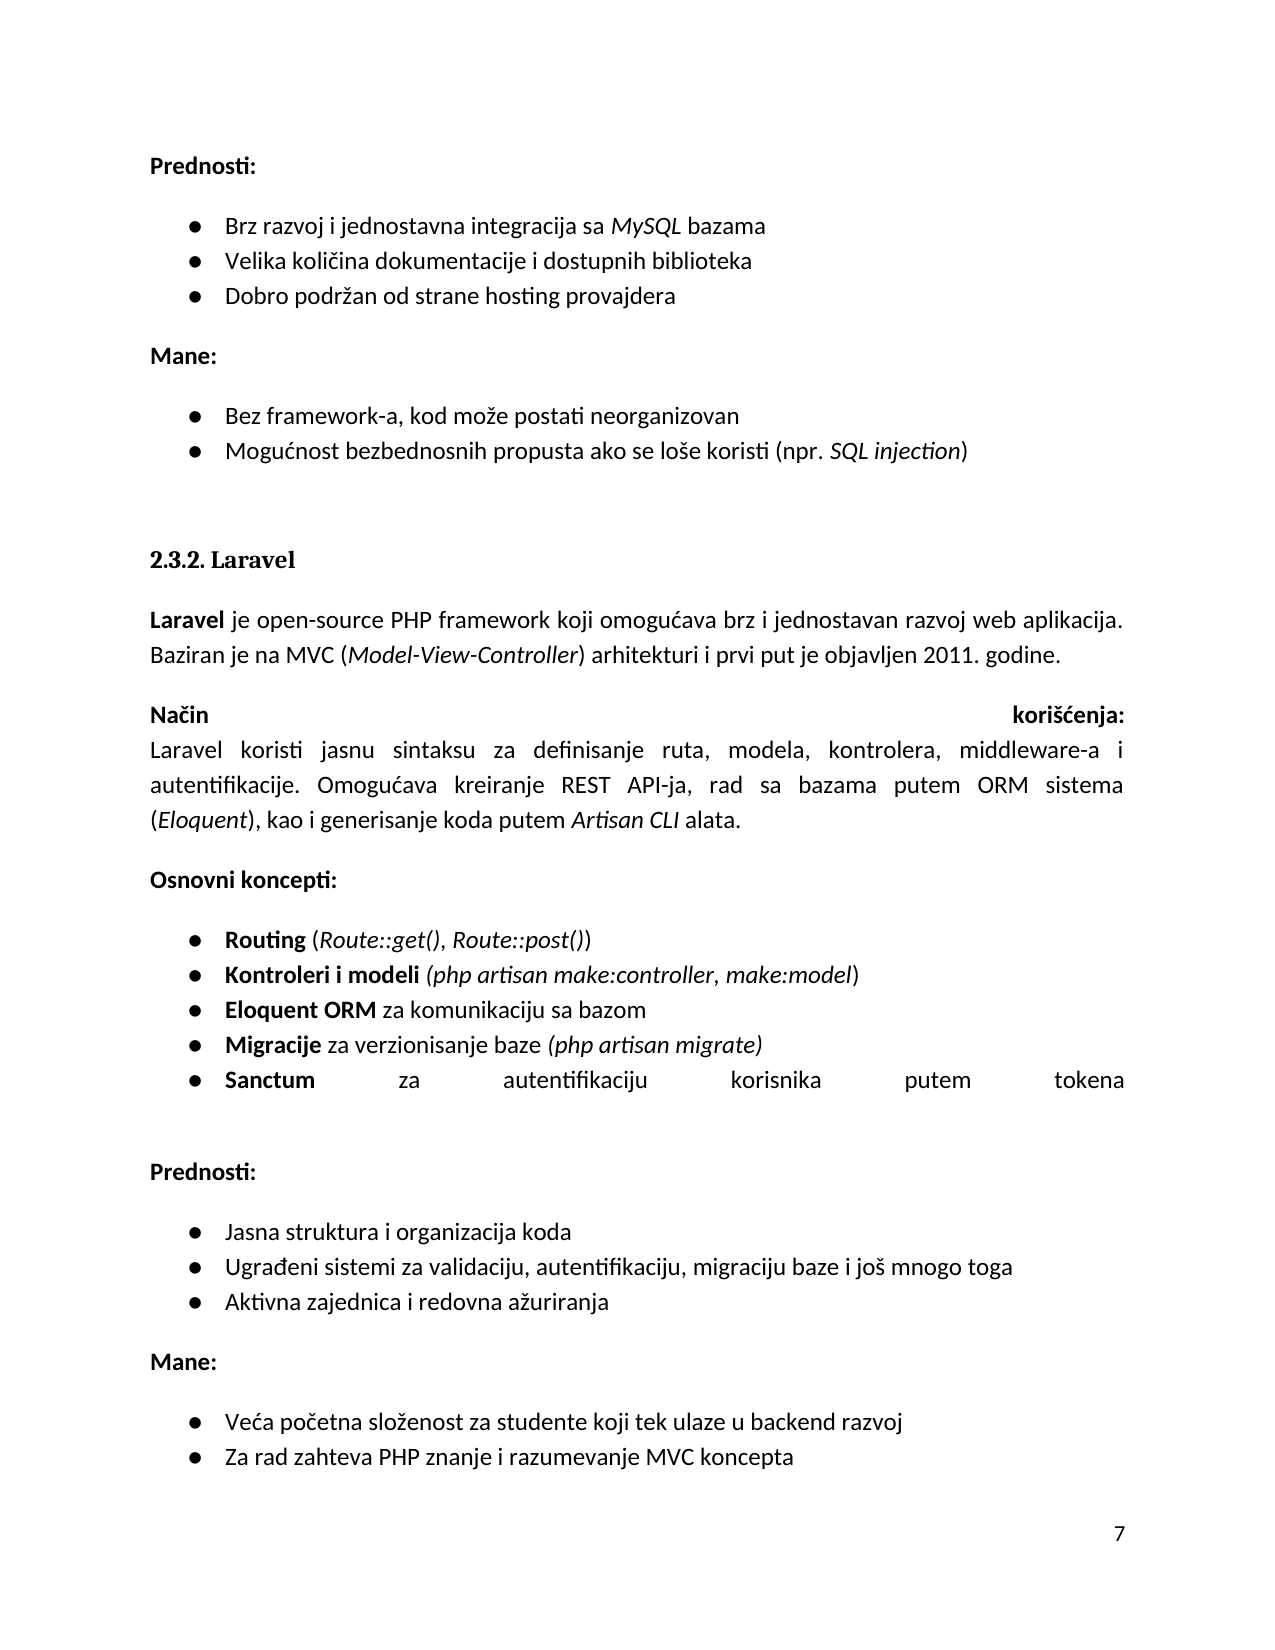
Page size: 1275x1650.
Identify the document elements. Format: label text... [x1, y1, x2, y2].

subtitle 2.3.2. Laravel [150, 546, 1125, 575]
list Sanctum za autentifikaciju korisnika putem tokena [187, 1064, 1125, 1127]
text Mane: [150, 1346, 1125, 1376]
text Laravel je open-source PHP framework koji omogućava brz i jednostavan razvoj web aplikacija. Baziran je na MVC (Model-View-Controller) arhitekturi i prvi put je objavljen 2011. godine. [150, 604, 1125, 669]
text Način korišćenja: Laravel koristi jasnu sintaksu za definisanje ruta, modela, kontrolera, middleware-a i autentifikacije. Omogućava kreiranje REST API-ja, rad sa bazama putem ORM sistema (Eloquent), kao i generisanje koda putem Artisan CLI alata. [150, 699, 1125, 834]
list Mogućnost bezbednosnih propusta ako se loše koristi (npr. SQL injection) [187, 435, 1125, 466]
list Brz razvoj i jednostavna integracija sa MySQL bazama [187, 210, 1125, 241]
text Prednosti: [150, 1156, 1125, 1186]
list Bez framework-a, kod može postati neorganizovan [187, 400, 1125, 431]
list Dobro podržan od strane hosting provajdera [187, 280, 1125, 311]
list Veća početna složenost za studente koji tek ulaze u backend razvoj [187, 1406, 1125, 1436]
list Kontroleri i modeli (php artisan make:controller, make:model) [187, 959, 1125, 989]
list Migracije za verzionisanje baze (php artisan migrate) [187, 1029, 1125, 1059]
list Jasna struktura i organizacija koda [187, 1216, 1125, 1246]
text Osnovni koncepti: [150, 864, 1125, 894]
list Za rad zahteva PHP znanje i razumevanje MVC koncepta [187, 1441, 1125, 1471]
list Routing (Route::get(), Route::post()) [187, 924, 1125, 954]
text Mane: [150, 340, 1125, 371]
list Velika količina dokumentacije i dostupnih biblioteka [187, 245, 1125, 276]
text Prednosti: [150, 150, 1125, 181]
list Aktivna zajednica i redovna ažuriranja [187, 1286, 1125, 1316]
list Eloquent ORM za komunikaciju sa bazom [187, 994, 1125, 1024]
list Ugrađeni sistemi za validaciju, autentifikaciju, migraciju baze i još mnogo toga [187, 1251, 1125, 1281]
